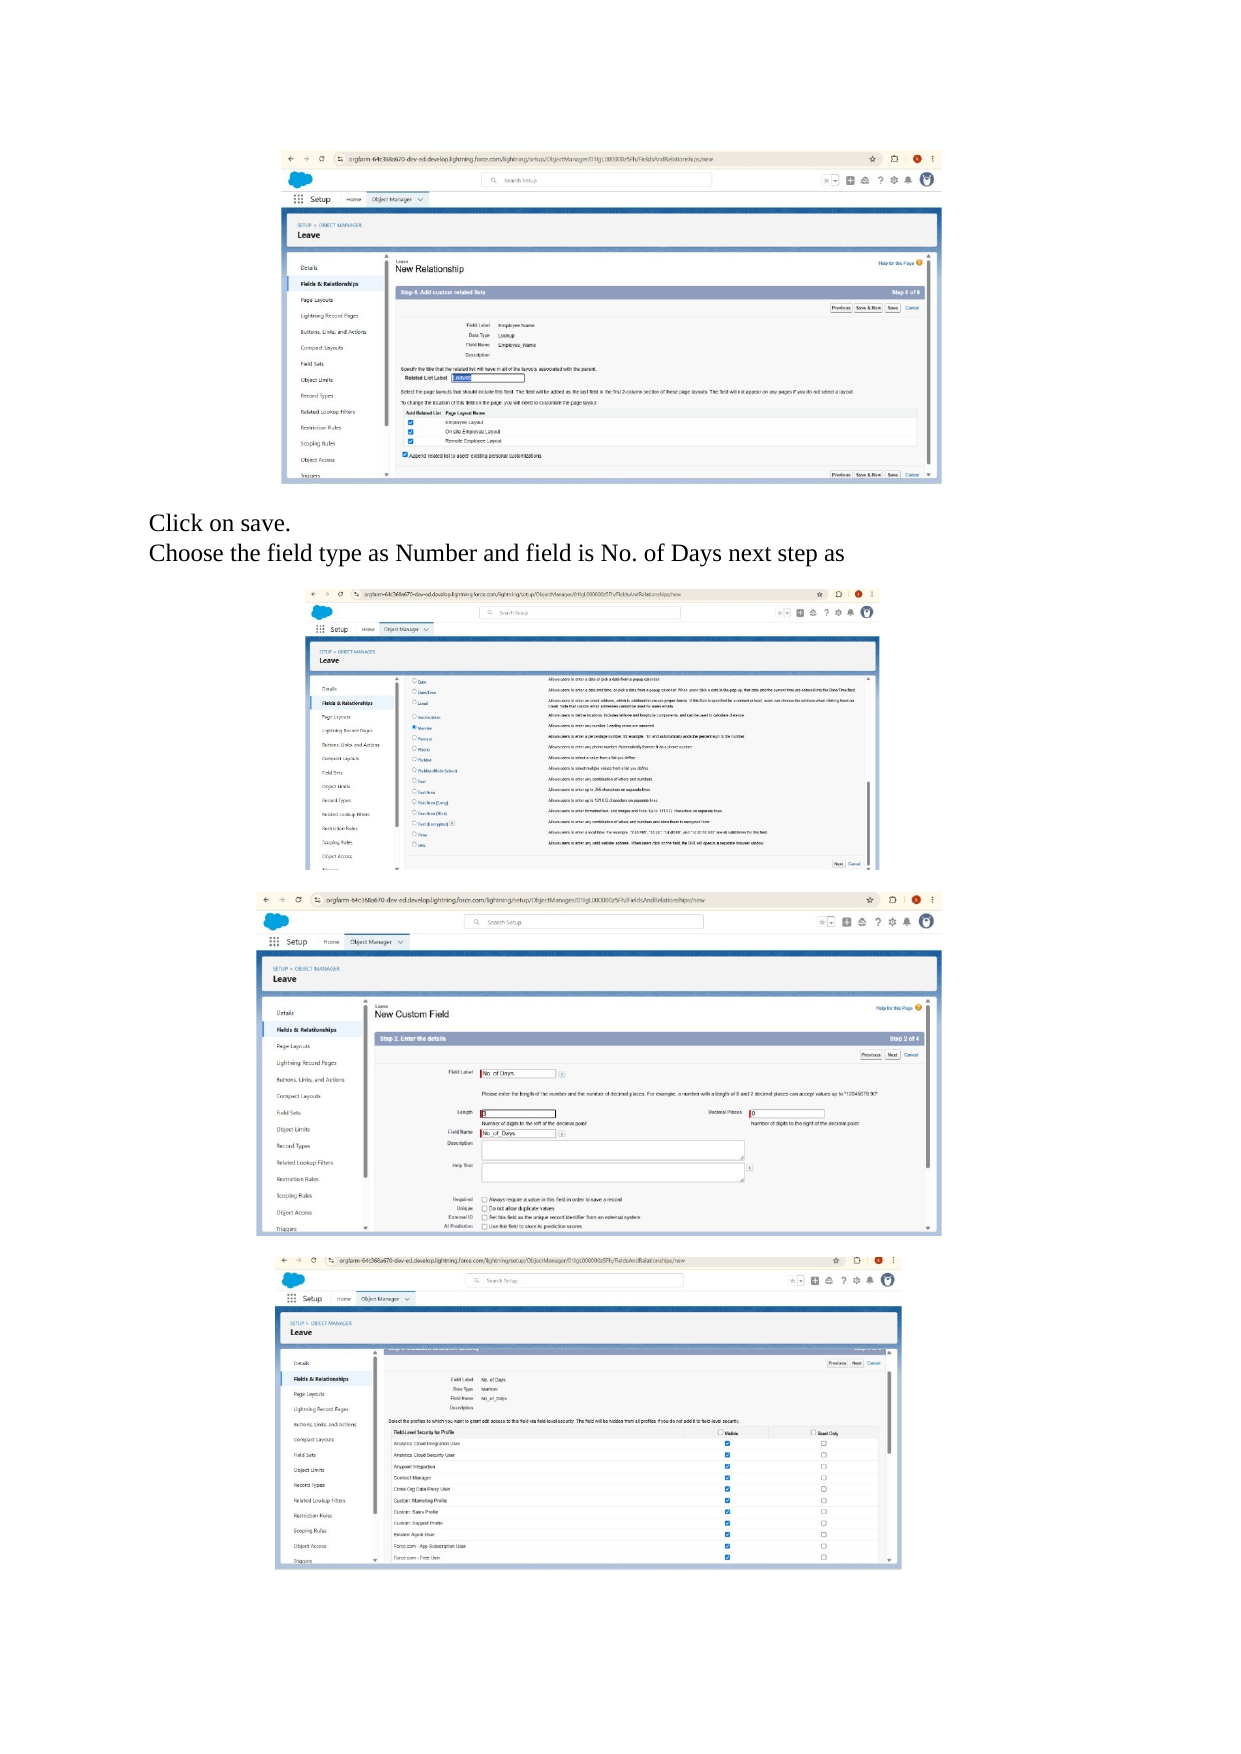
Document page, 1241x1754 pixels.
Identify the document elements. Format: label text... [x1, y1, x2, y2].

picture [281, 150, 942, 484]
text Click on save. [149, 508, 1088, 536]
text Choose the field type as Number and field is No. of Days next step as [149, 538, 1088, 567]
picture [275, 1257, 902, 1570]
picture [256, 892, 942, 1236]
picture [305, 589, 880, 870]
